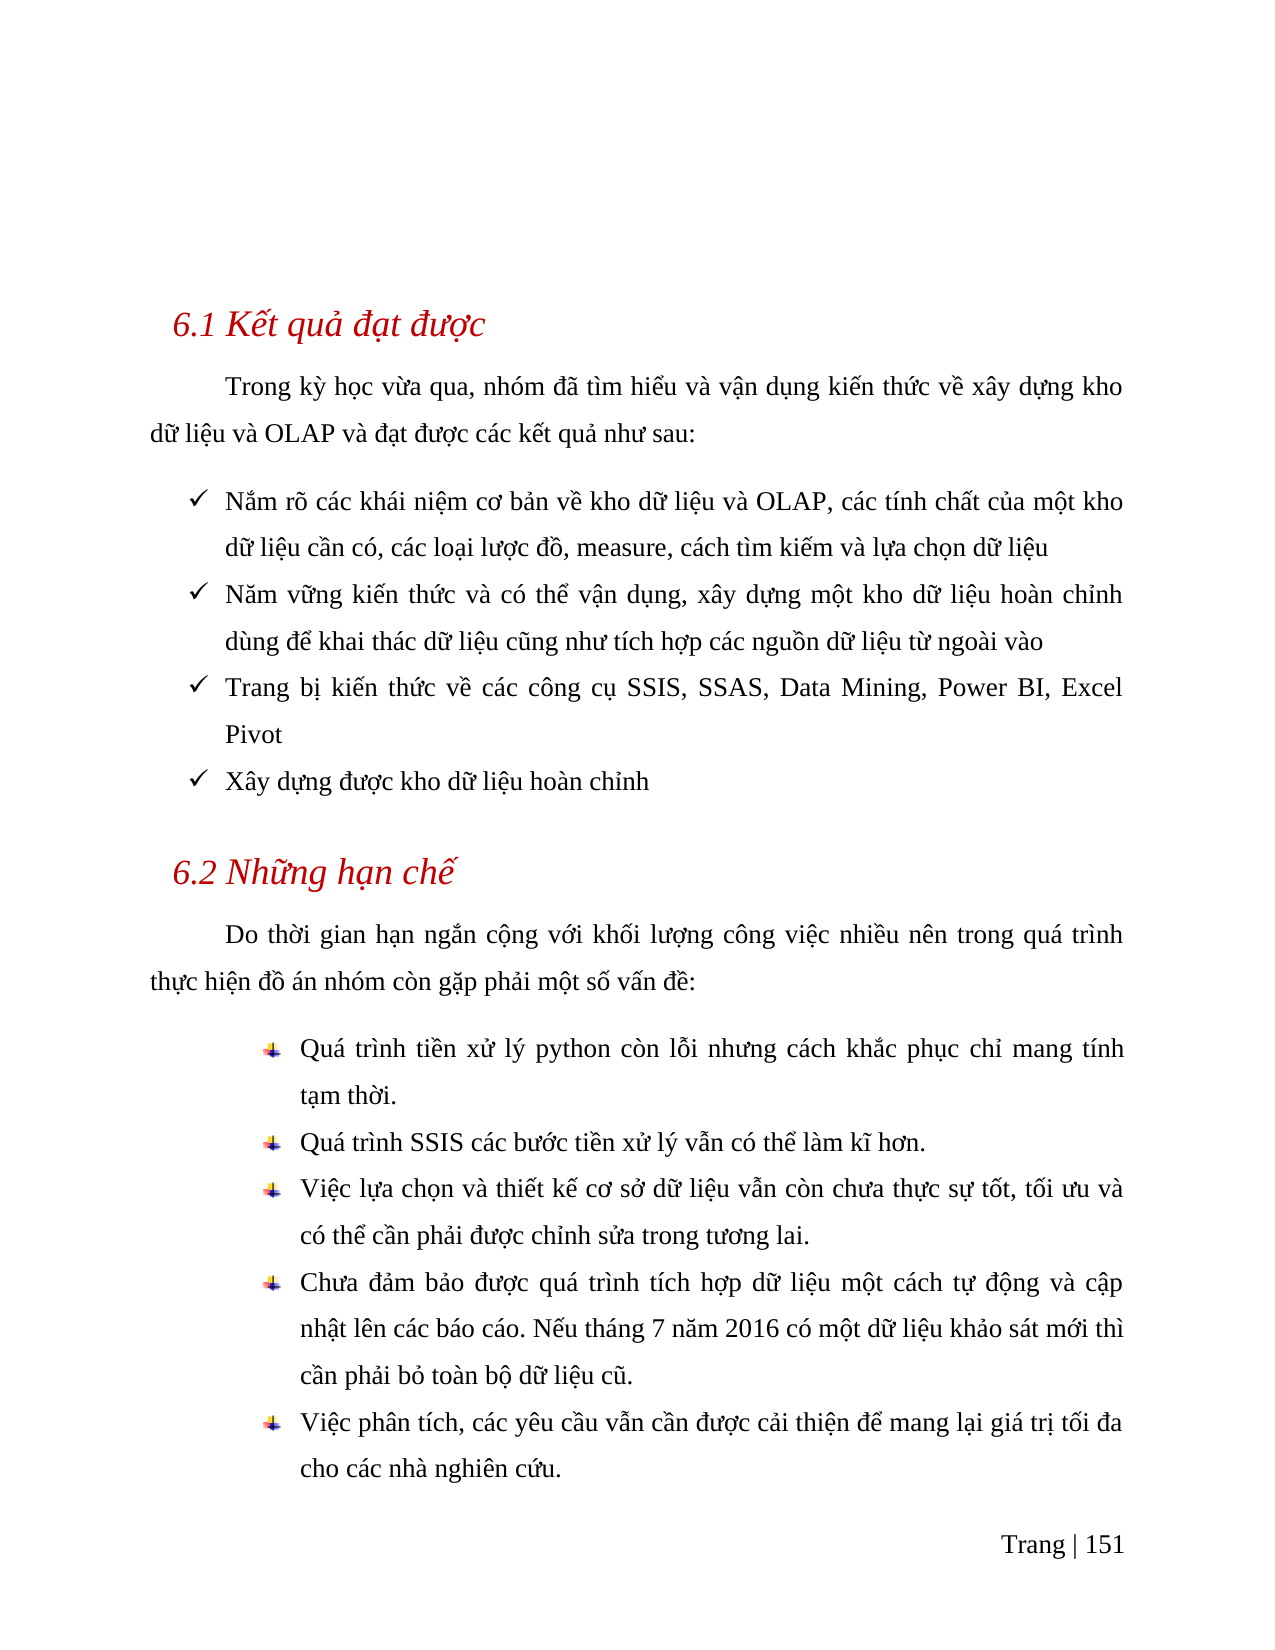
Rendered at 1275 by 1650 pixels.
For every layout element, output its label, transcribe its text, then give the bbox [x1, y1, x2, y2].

text Những hạn chế [172, 849, 1125, 892]
picture [263, 1181, 281, 1198]
picture [263, 1274, 281, 1291]
list Xây dựng được kho dữ liệu hoàn chỉnh [187, 765, 1125, 796]
text Kết quả đạt được [172, 302, 1125, 345]
picture [263, 1414, 281, 1431]
list Năm vững kiến thức và có thể vận dụng, xây dựng một kho dữ liệu hoàn chỉnh dùng để khai thác dữ liệu cũng như tích hợp các nguồn dữ liệu từ ngoài vào [187, 578, 1125, 656]
list Quá trình SSIS các bước tiền xử lý vẫn có thể làm kĩ hơn. [262, 1126, 1125, 1157]
picture [263, 1134, 281, 1151]
list Chưa đảm bảo được quá trình tích hợp dữ liệu một cách tự động và cập nhật lên các báo cáo. Nếu tháng 7 năm 2016 có một dữ liệu khảo sát mới thì cần phải bỏ toàn bộ dữ liệu cũ. [262, 1266, 1125, 1390]
list Nắm rõ các khái niệm cơ bản về kho dữ liệu và OLAP, các tính chất của một kho dữ liệu cần có, các loại lược đồ, measure, cách tìm kiếm và lựa chọn dữ liệu [187, 485, 1125, 563]
list Quá trình tiền xử lý python còn lỗi nhưng cách khắc phục chỉ mang tính tạm thời. [262, 1032, 1125, 1110]
list Trang bị kiến thức về các công cụ SSIS, SSAS, Data Mining, Power BI, Excel Pivot [187, 672, 1125, 749]
text Trong kỳ học vừa qua, nhóm đã tìm hiểu và vận dụng kiến thức về xây dựng kho dữ liệu và OLAP và đạt được các kết quả như sau: [150, 371, 1125, 448]
list Việc phân tích, các yêu cầu vẫn cần được cải thiện để mang lại giá trị tối đa cho các nhà nghiên cứu. [262, 1406, 1125, 1483]
picture [263, 1041, 281, 1058]
text Do thời gian hạn ngắn cộng với khối lượng công việc nhiều nên trong quá trình thực hiện đồ án nhóm còn gặp phải một số vấn đề: [150, 918, 1125, 996]
list Việc lựa chọn và thiết kế cơ sở dữ liệu vẫn còn chưa thực sự tốt, tối ưu và có thể cần phải được chỉnh sửa trong tương lai. [262, 1172, 1125, 1250]
